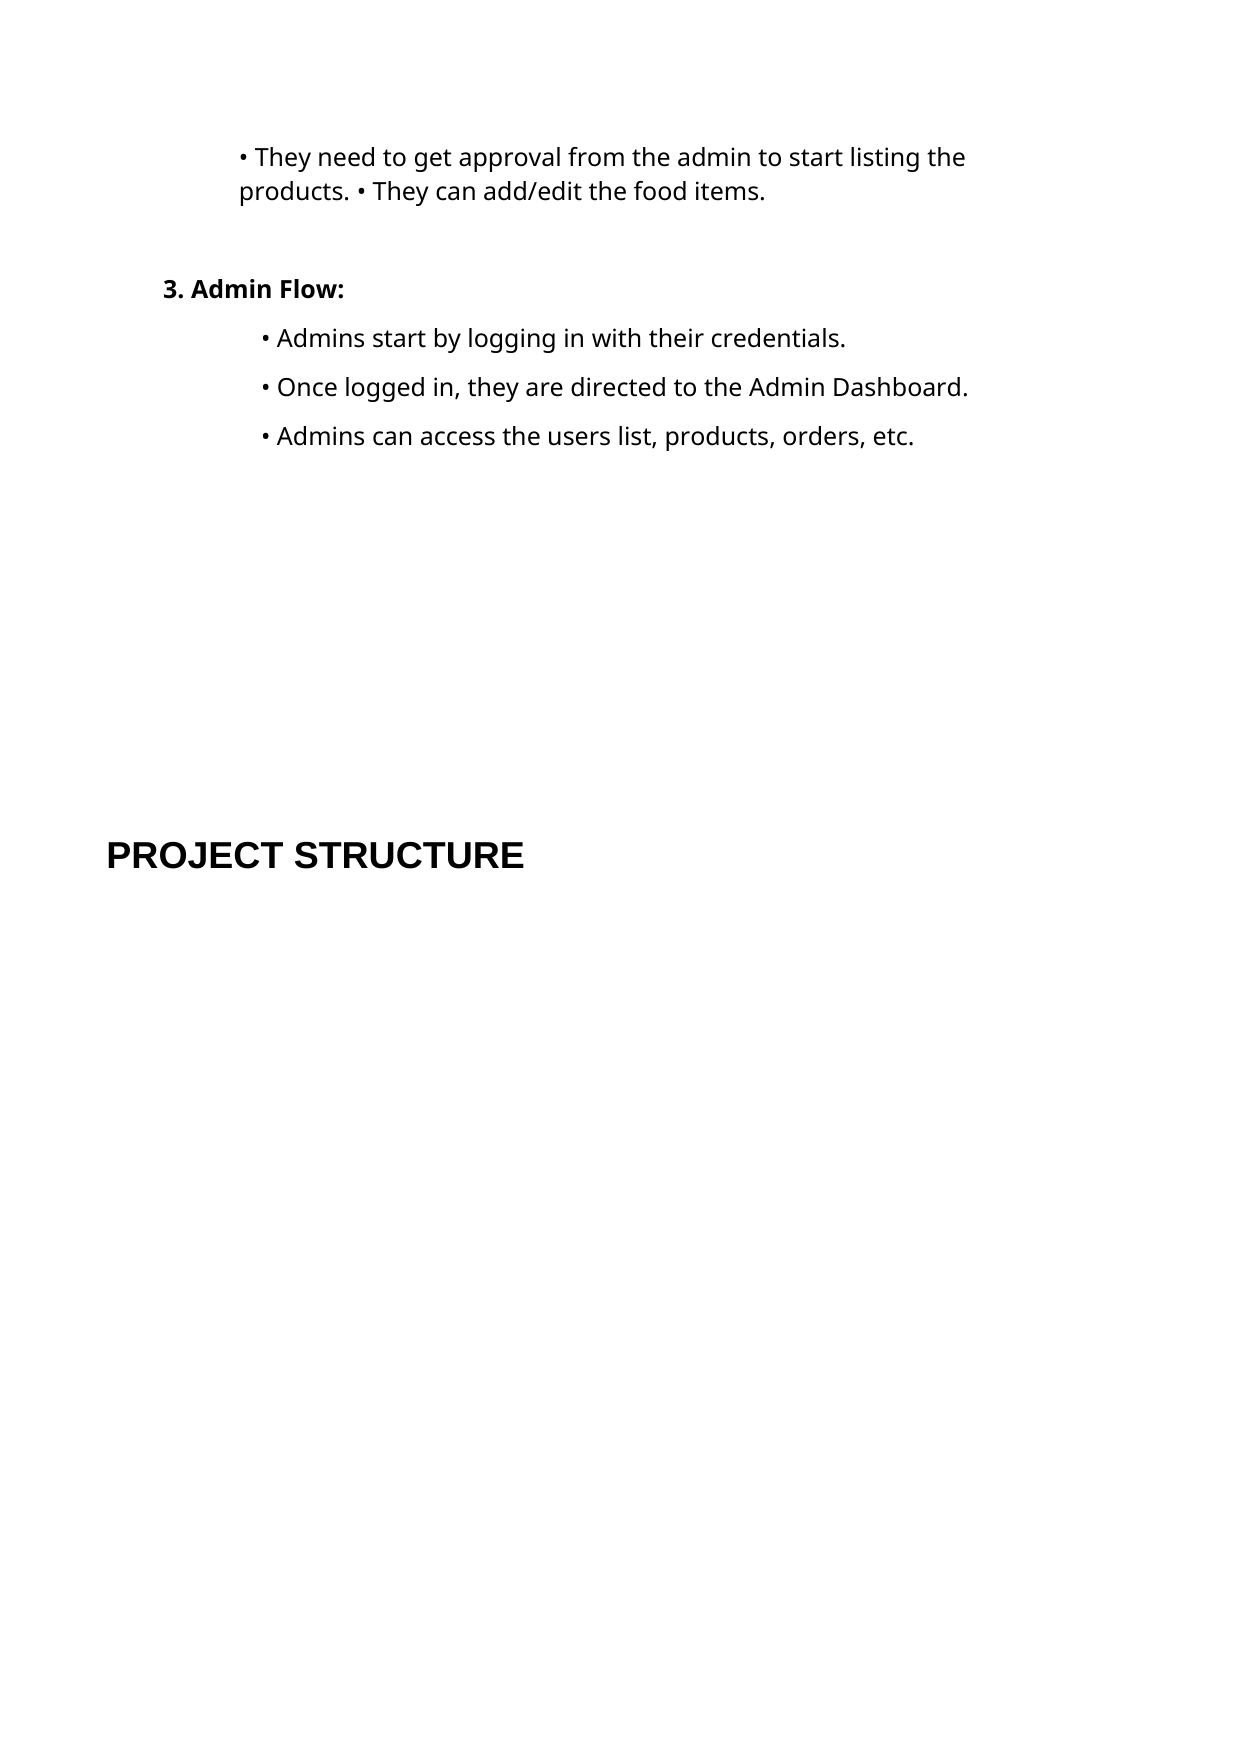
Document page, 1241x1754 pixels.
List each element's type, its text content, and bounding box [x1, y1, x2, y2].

text • Once logged in, they are directed to the Admin Dashboard. [261, 370, 1130, 404]
text • They need to get approval from the admin to start listing the products. • They can add/edit the food items. [239, 139, 976, 208]
text • Admins start by logging in with their credentials. [261, 320, 1130, 354]
subtitle PROJECT STRUCTURE [106, 833, 1130, 876]
text • Admins can access the users list, products, orders, etc. [261, 419, 1130, 453]
text 3. Admin Flow: [163, 272, 1130, 306]
